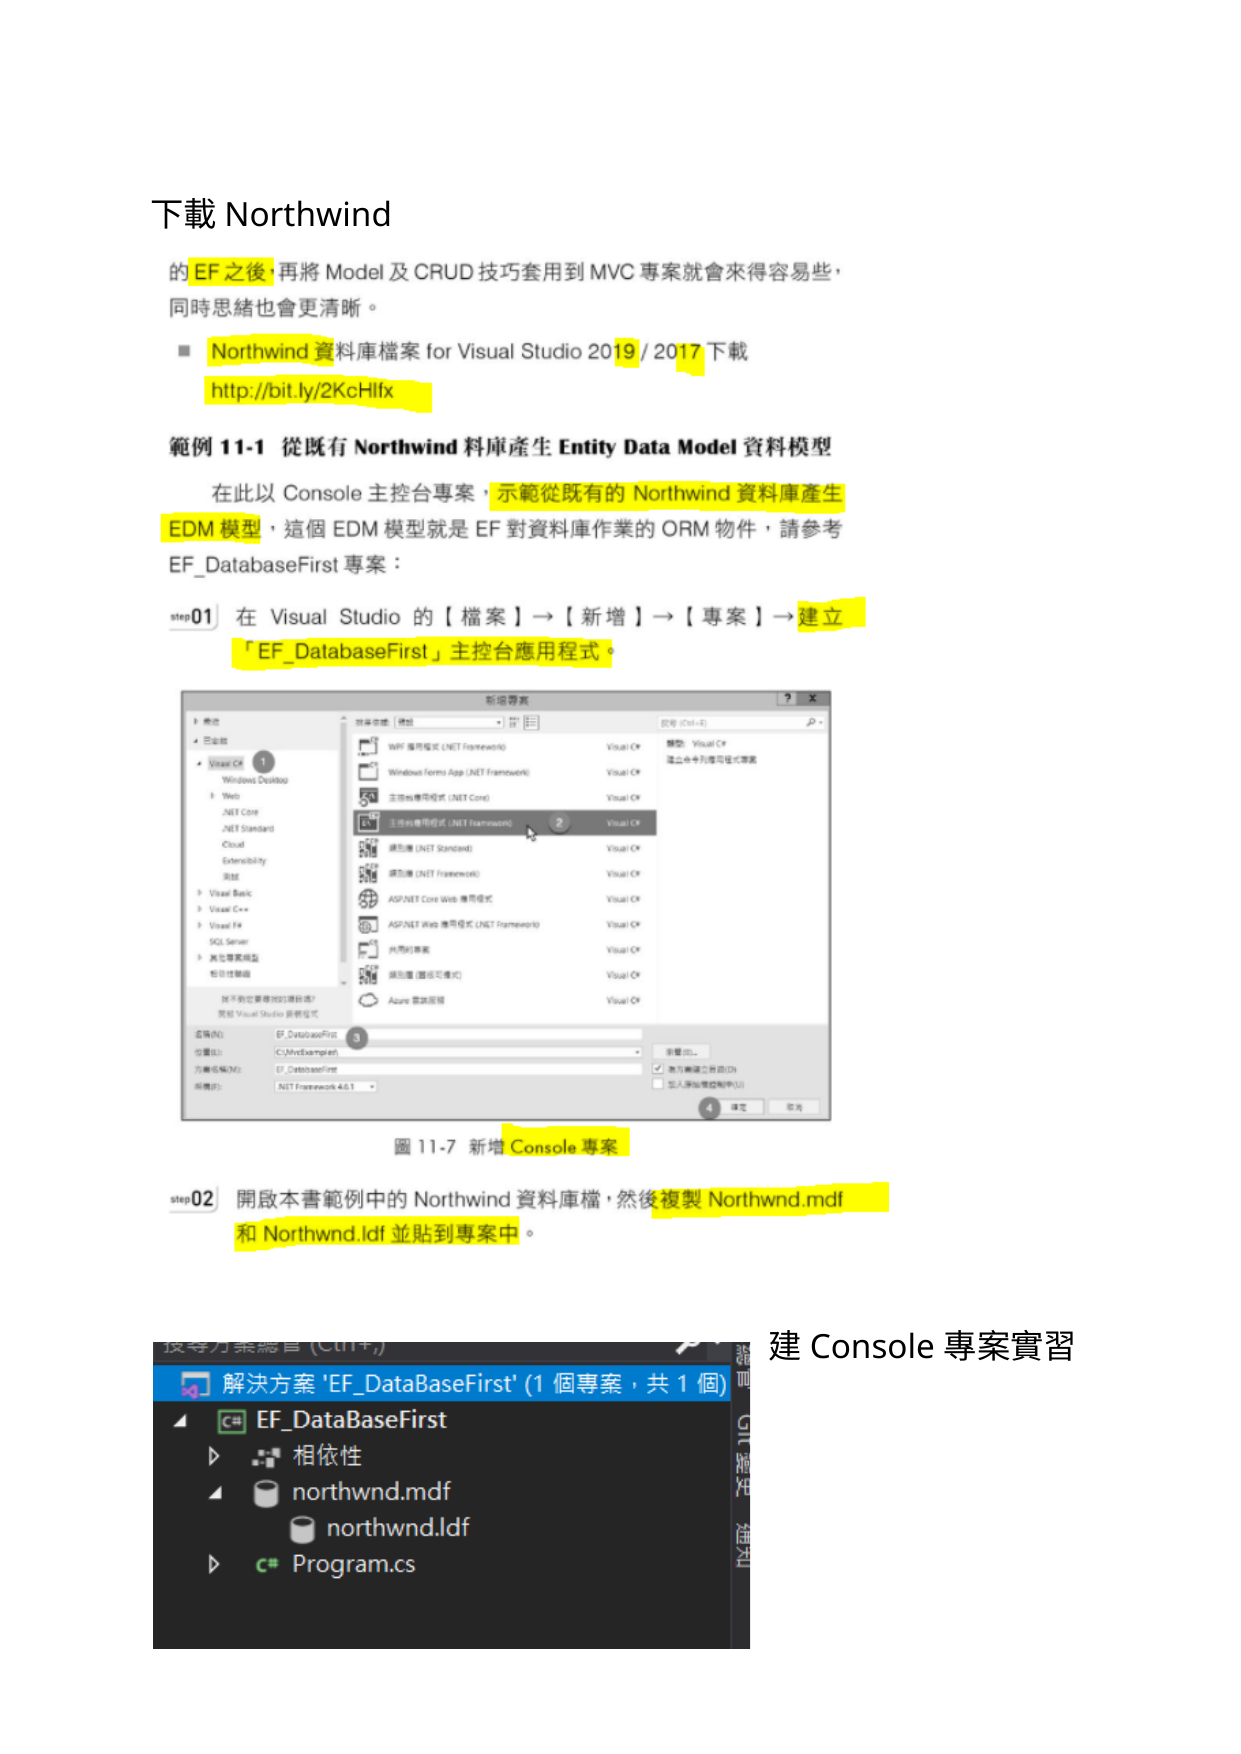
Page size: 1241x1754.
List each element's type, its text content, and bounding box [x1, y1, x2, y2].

subtitle 下載 Northwind [150, 187, 1090, 236]
picture [153, 1342, 750, 1649]
subtitle 建 Console 專案實習 [150, 1320, 1090, 1369]
picture [150, 248, 889, 1279]
